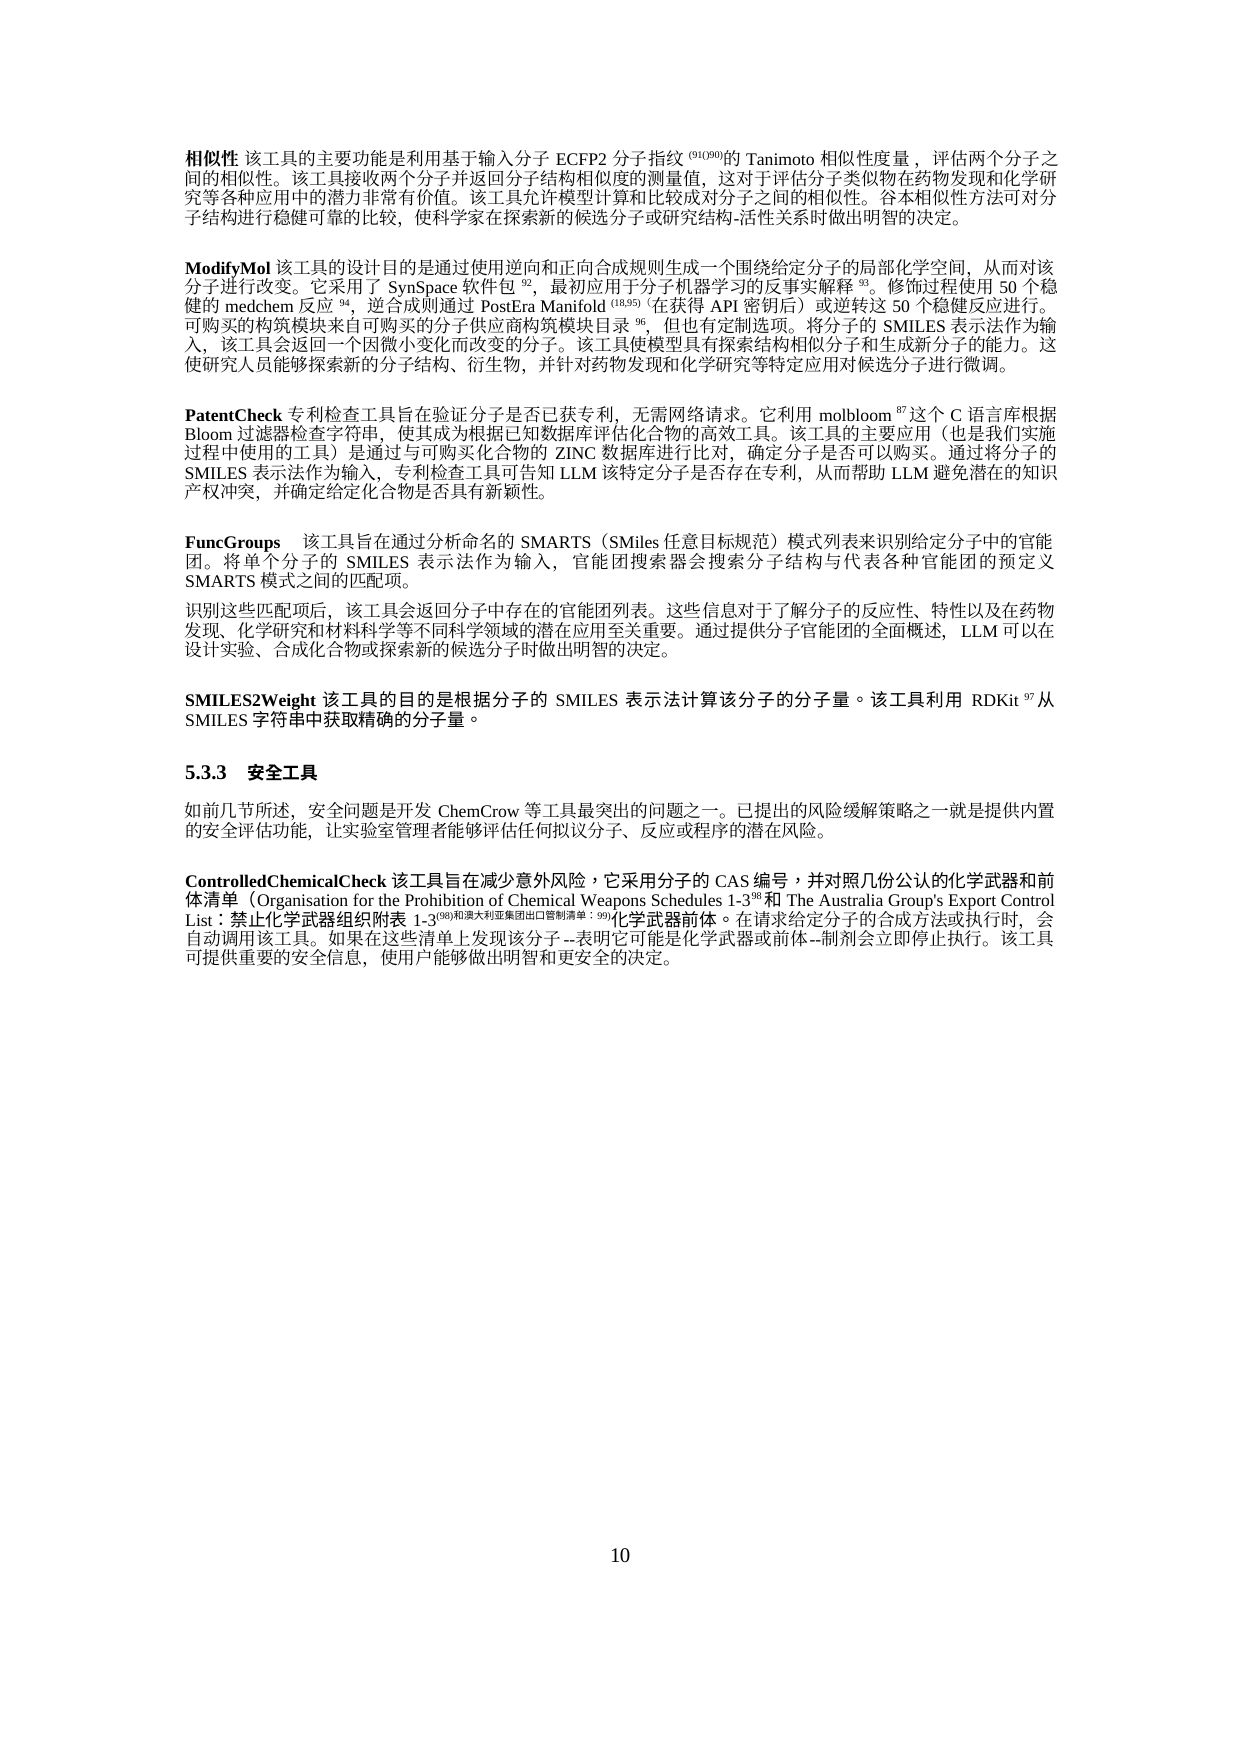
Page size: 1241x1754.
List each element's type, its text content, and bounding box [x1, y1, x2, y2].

text 如前几节所述，安全问题是开发 ChemCrow 等工具最突出的问题之一。已提出的风险缓解策略之一就是提供内置的安全评估功能，让实验室管理者能够评估任何拟议分子、反应或程序的潜在风险。 [184, 802, 1058, 841]
text 相似性 该工具的主要功能是利用基于输入分子 ECFP2 分子指纹 (91()90)的 Tanimoto 相似性度量 ，评估两个分子之间的相似性。该工具接收两个分子并返回分子结构相似度的测量值，这对于评估分子类似物在药物发现和化学研究等各种应用中的潜力非常有价值。该工具允许模型计算和比较成对分子之间的相似性。谷本相似性方法可对分子结构进行稳健可靠的比较，使科学家在探索新的候选分子或研究结构-活性关系时做出明智的决定。 [184, 150, 1059, 228]
text PatentCheck 专利检查工具旨在验证分子是否已获专利，无需网络请求。它利用 molbloom 87这个 C 语言库根据 Bloom 过滤器检查字符串，使其成为根据已知数据库评估化合物的高效工具。该工具的主要应用（也是我们实施过程中使用的工具）是通过与可购买化合物的 ZINC 数据库进行比对，确定分子是否可以购买。通过将分子的 SMILES 表示法作为输入，专利检查工具可告知 LLM 该特定分子是否存在专利，从而帮助 LLM 避免潜在的知识产权冲突，并确定给定化合物是否具有新颖性。 [184, 406, 1058, 502]
text ModifyMol 该工具的设计目的是通过使用逆向和正向合成规则生成一个围绕给定分子的局部化学空间，从而对该分子进行改变。它采用了 SynSpace 软件包 92，最初应用于分子机器学习的反事实解释 93。修饰过程使用 50 个稳健的 medchem 反应 94，逆合成则通过 PostEra Manifold (18,95)（在获得 API 密钥后）或逆转这 50 个稳健反应进行。可购买的构筑模块来自可购买的分子供应商构筑模块目录96，但也有定制选项。将分子的 SMILES 表示法作为输入，该工具会返回一个因微小变化而改变的分子。该工具使模型具有探索结构相似分子和生成新分子的能力。这使研究人员能够探索新的分子结构、衍生物，并针对药物发现和化学研究等特定应用对候选分子进行微调。 [184, 259, 1058, 375]
text FuncGroups 该工具旨在通过分析命名的 SMARTS（SMiles 任意目标规范）模式列表来识别给定分子中的官能团。将单个分子的 SMILES 表示法作为输入，官能团搜索器会搜索分子结构与代表各种官能团的预定义 SMARTS 模式之间的匹配项。 [185, 533, 1055, 591]
text 识别这些匹配项后，该工具会返回分子中存在的官能团列表。这些信息对于了解分子的反应性、特性以及在药物发现、化学研究和材料科学等不同科学领域的潜在应用至关重要。通过提供分子官能团的全面概述，LLM 可以在设计实验、合成化合物或探索新的候选分子时做出明智的决定。 [184, 602, 1055, 661]
text ControlledChemicalCheck 该工具旨在减少意外风险，它采用分子的 CAS 编号，并对照几份公认的化学武器和前体清单（Organisation for the Prohibition of Chemical Weapons Schedules 1-398和 The Australia Group's Export Control List：禁止化学武器组织附表 1-3(98)和澳大利亚集团出口管制清单：99)化学武器前体。在请求给定分子的合成方法或执行时，会自动调用该工具。如果在这些清单上发现该分子--表明它可能是化学武器或前体--制剂会立即停止执行。该工具可提供重要的安全信息，使用户能够做出明智和更安全的决定。 [185, 872, 1055, 968]
subtitle 安全工具 [185, 760, 1063, 784]
text SMILES2Weight 该工具的目的是根据分子的 SMILES 表示法计算该分子的分子量。该工具利用 RDKit 97从 SMILES 字符串中获取精确的分子量。 [185, 691, 1055, 730]
